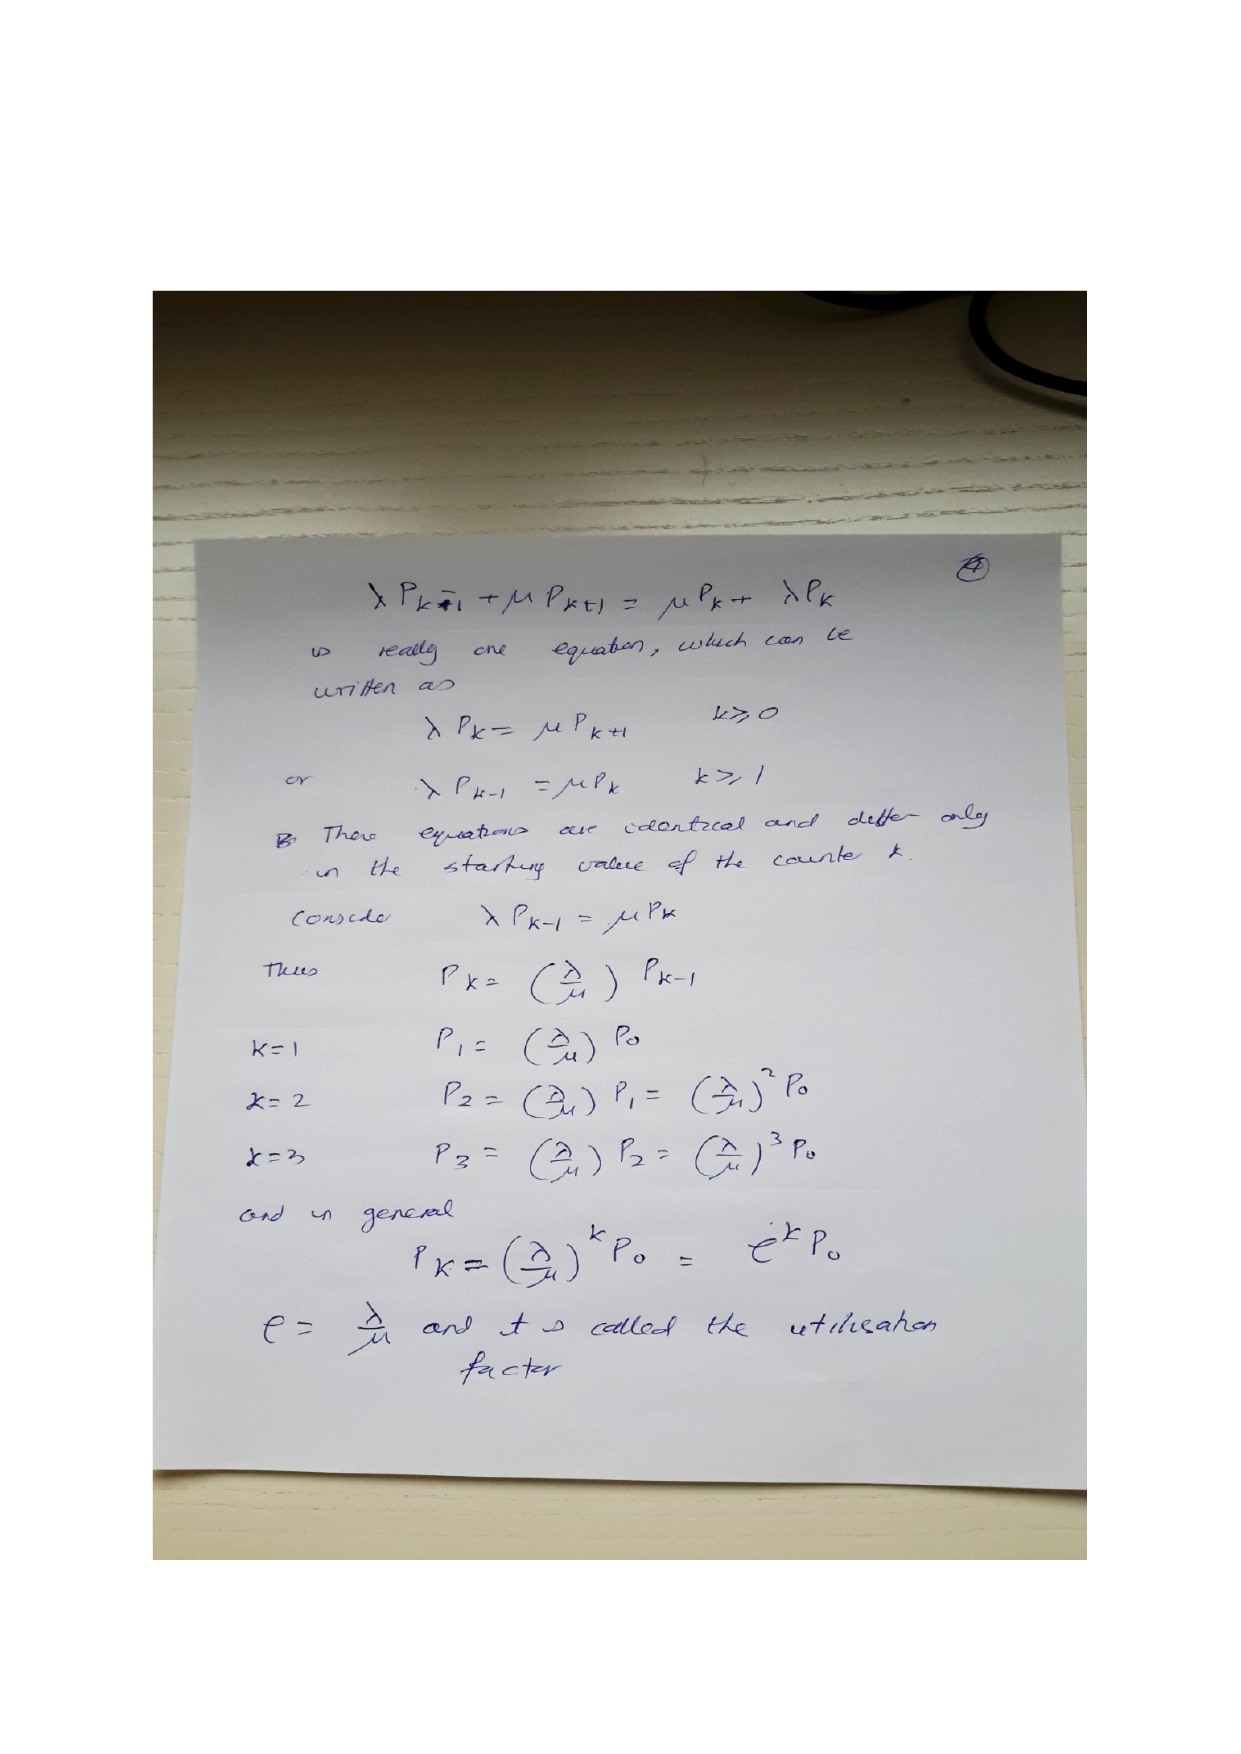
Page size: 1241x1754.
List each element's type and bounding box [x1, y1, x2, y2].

picture [154, 292, 1087, 1560]
